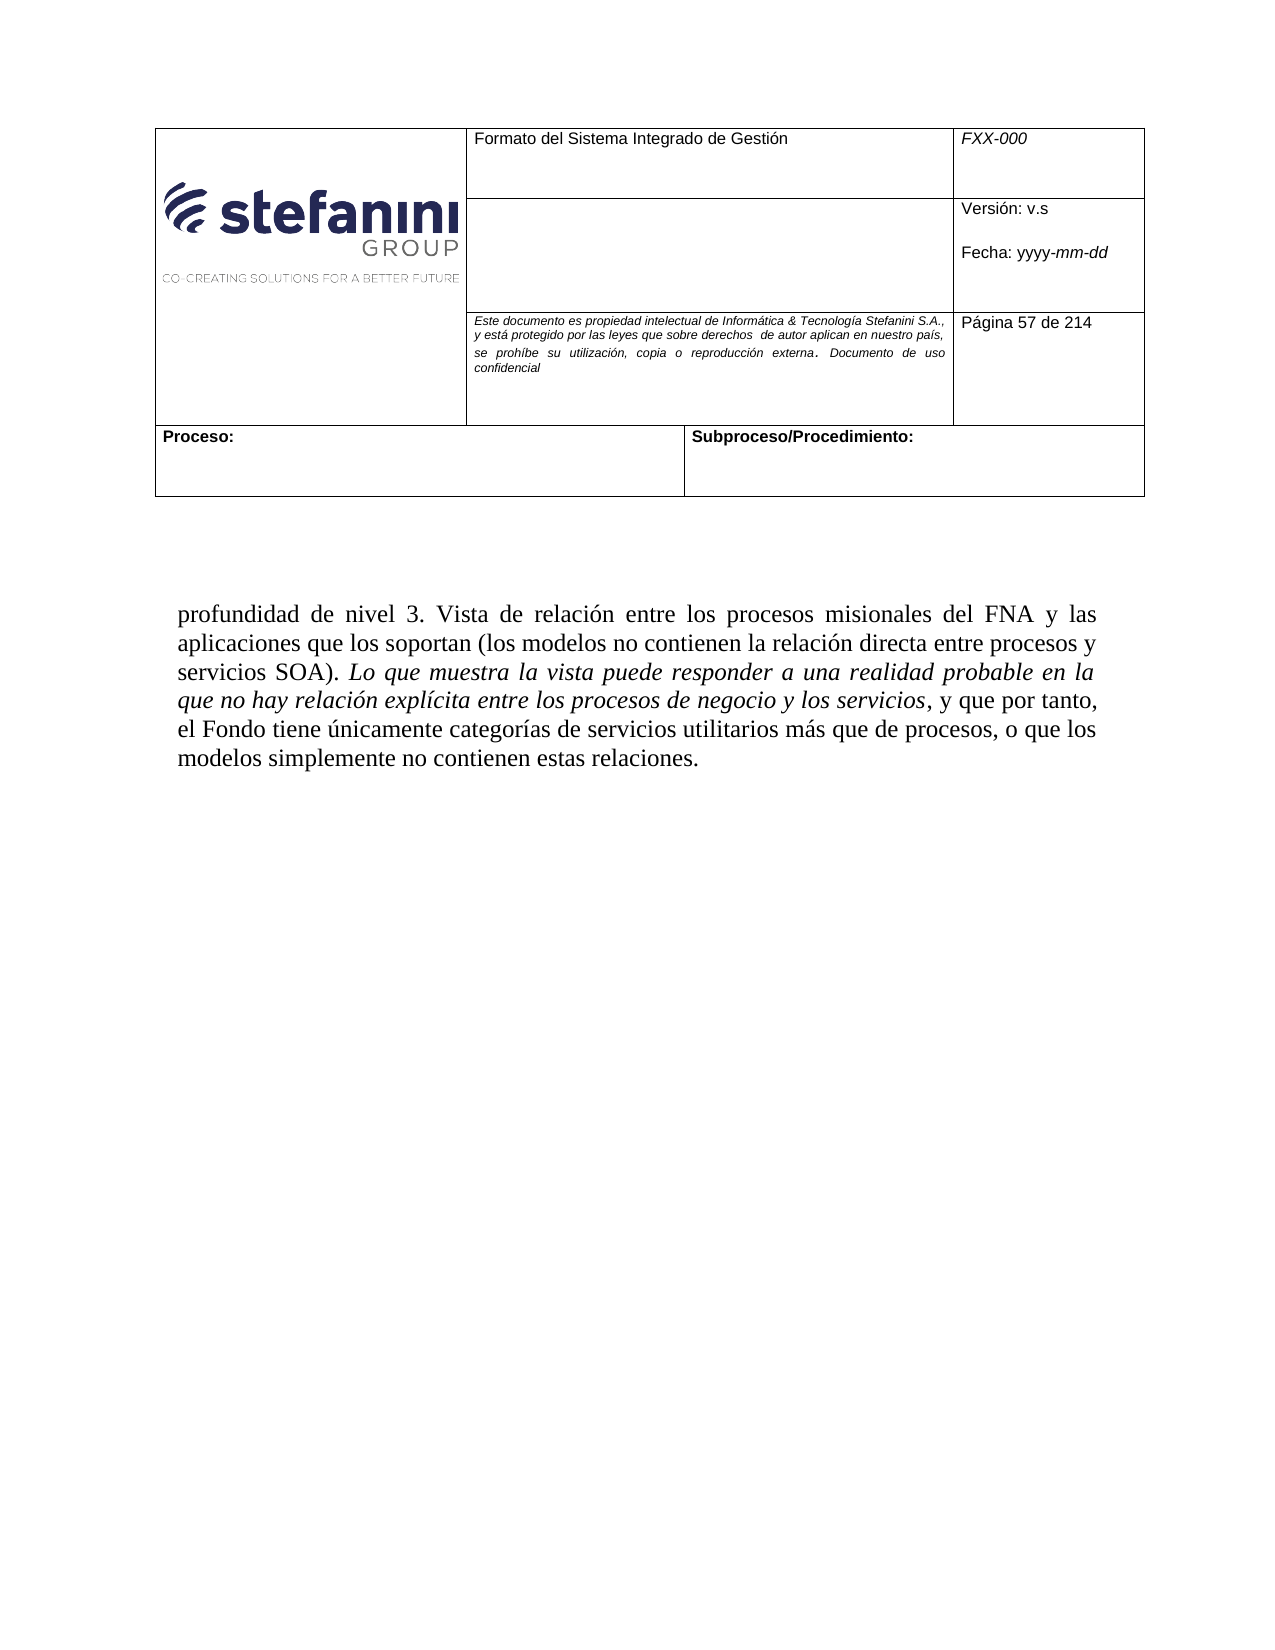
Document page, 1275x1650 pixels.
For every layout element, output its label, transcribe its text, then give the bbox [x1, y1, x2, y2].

picture [162, 182, 460, 286]
text A falta de información directa respecto de la relación de los procesos de negocio con los servicios, hacemos la propuesta mediante la relación de procesos y aplicaciones, misma que sirve para inferir los servicios que están soportando a dichos procesos. La vista siguiente muestra que falta la relación entre los procesos de negocio y los servicios hasta una profundidad de nivel 3. Vista de relación entre los procesos misionales del FNA y las aplicaciones que los soportan (los modelos no contienen la relación directa entre procesos y servicios SOA). Lo que muestra la vista puede responder a una realidad probable en la que no hay relación explícita entre los procesos de negocio y los servicios, y que por tanto, el Fondo tiene únicamente categorías de servicios utilitarios más que de procesos, o que los modelos simplemente no contienen estas relaciones. [177, 599, 1098, 772]
